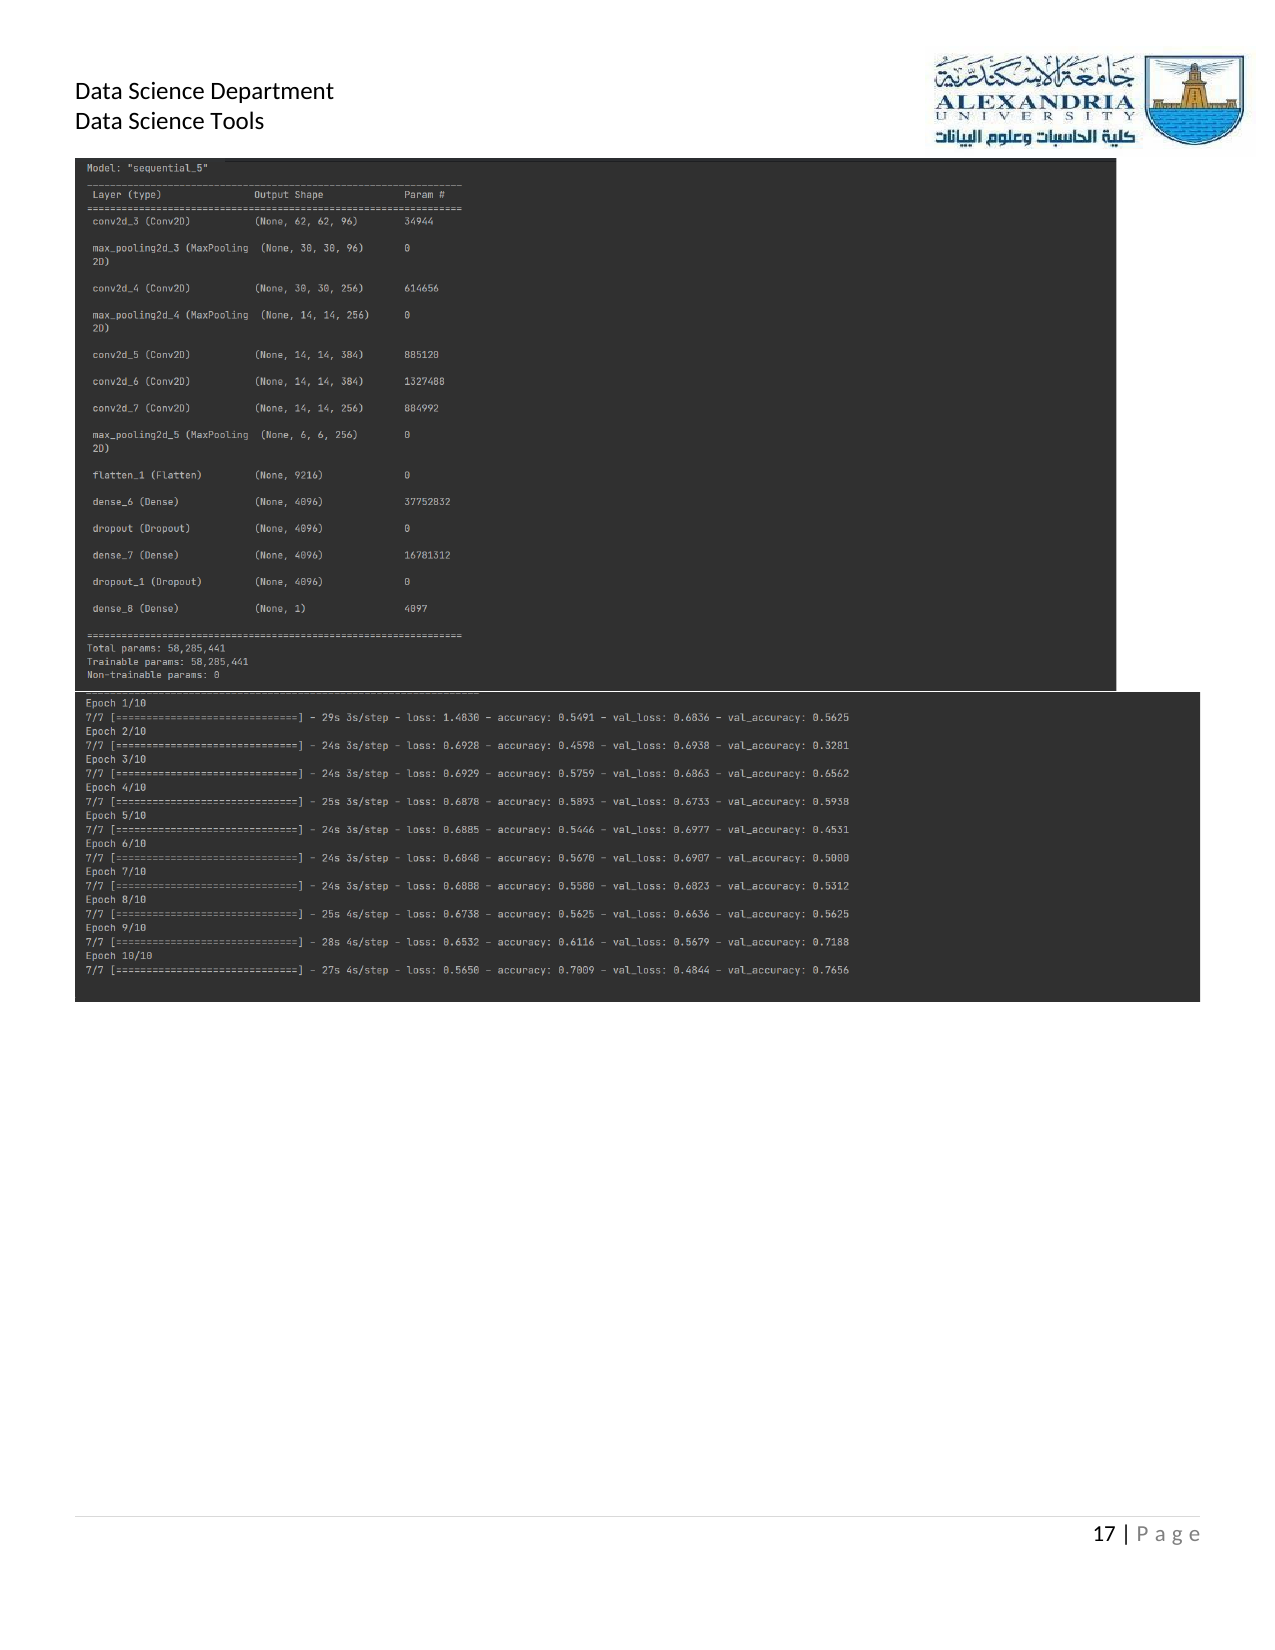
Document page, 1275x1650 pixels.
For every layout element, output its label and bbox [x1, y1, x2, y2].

picture [75, 158, 1117, 691]
picture [925, 46, 1256, 157]
picture [75, 692, 1200, 1002]
